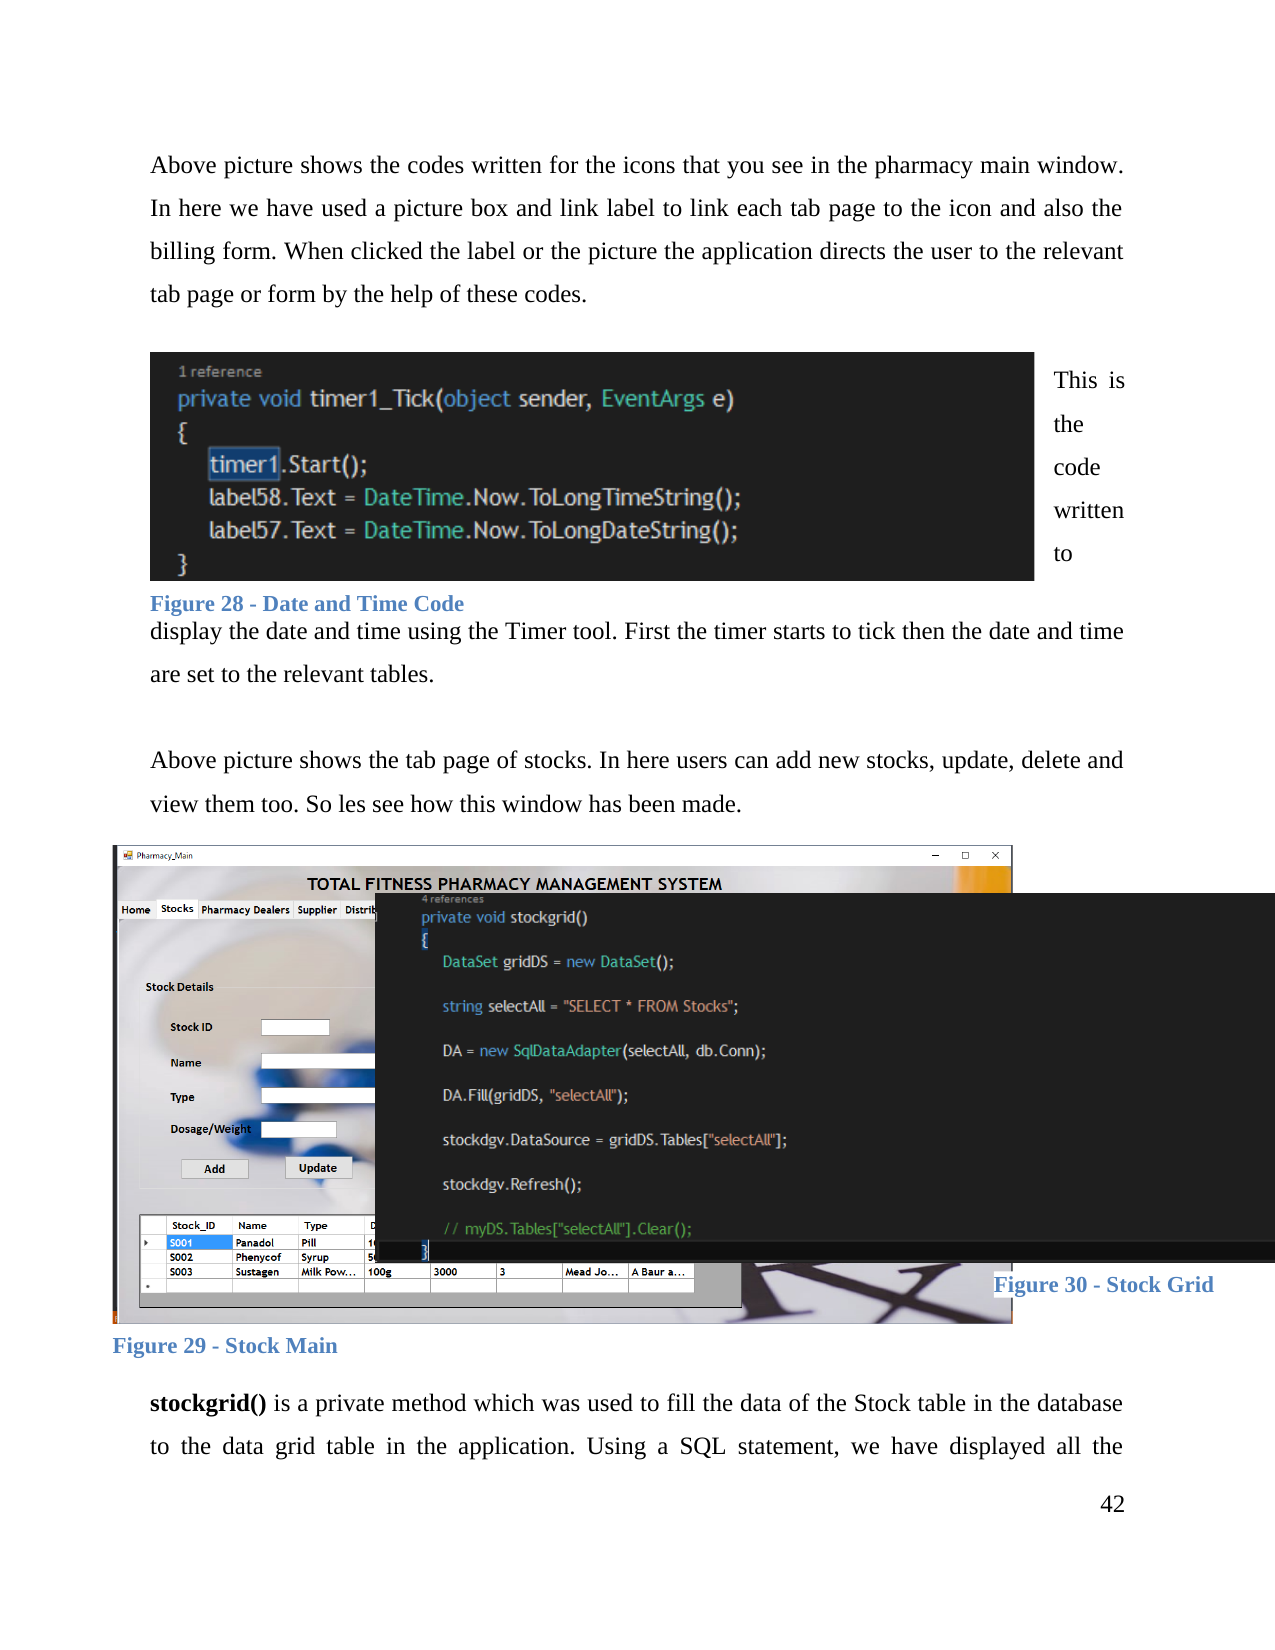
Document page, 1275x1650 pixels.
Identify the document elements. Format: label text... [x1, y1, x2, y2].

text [150, 1349, 1125, 1459]
text Above picture shows the tab page of stocks. In here users can add new stocks, update, delete and view them too. So les see how this window has been made. [150, 746, 1125, 817]
text Above picture shows the codes written for the icons that you see in the pharmacy main window. In here we have used a picture box and link label to link each tab page to the icon and also the billing form. When clicked the label or the picture the application directs the user to the relevant tab page or form by the help of these codes. [150, 150, 1125, 308]
picture [112, 845, 1275, 1324]
picture [150, 352, 1035, 581]
